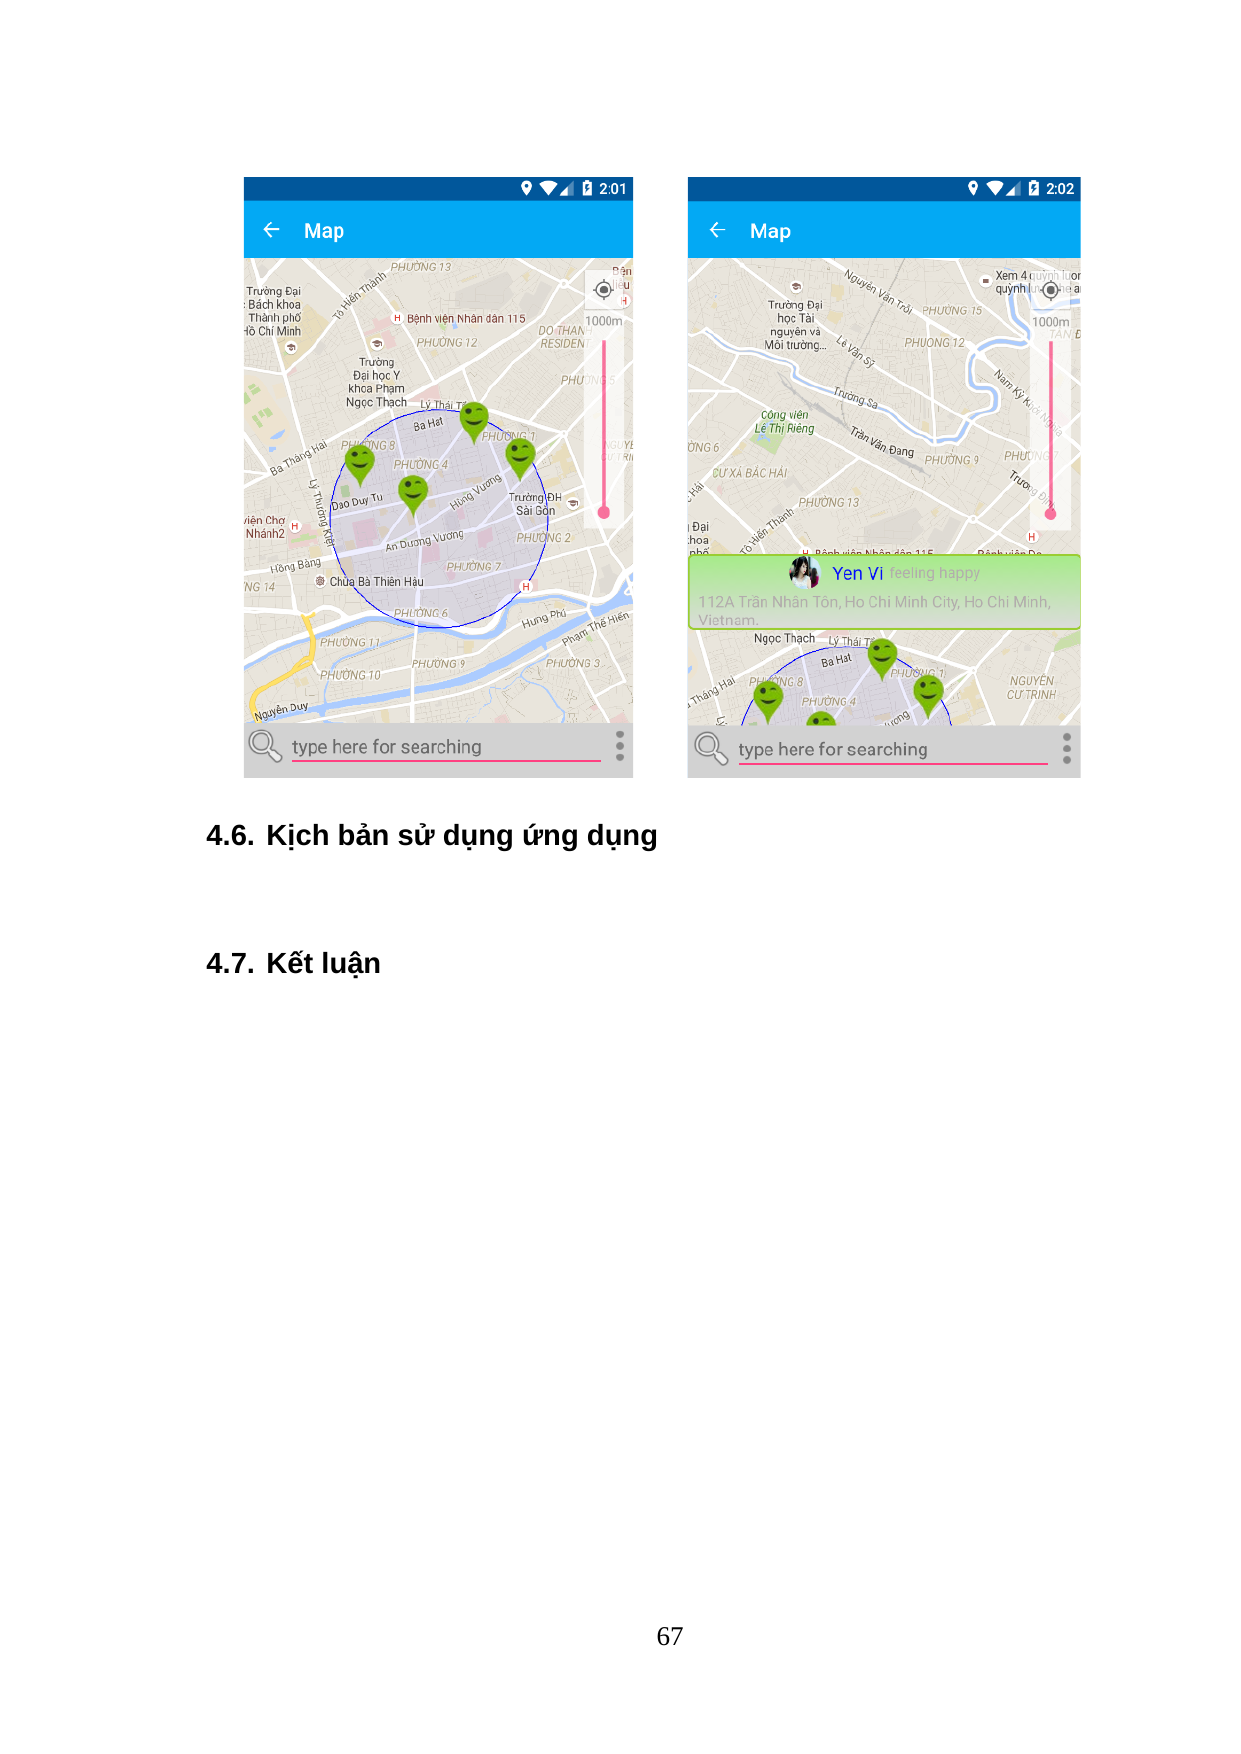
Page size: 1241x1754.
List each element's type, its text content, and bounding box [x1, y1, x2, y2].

picture [687, 259, 1081, 778]
picture [306, 224, 310, 237]
subtitle Kết luận [206, 946, 1122, 979]
picture [243, 259, 634, 778]
picture [687, 177, 1081, 200]
picture [771, 230, 777, 237]
picture [243, 177, 634, 200]
picture [315, 224, 320, 237]
picture [265, 227, 278, 231]
subtitle Kịch bản sử dụng ứng dụng [206, 818, 1122, 851]
picture [752, 224, 756, 237]
picture [335, 227, 343, 242]
picture [781, 228, 790, 242]
picture [325, 229, 331, 237]
